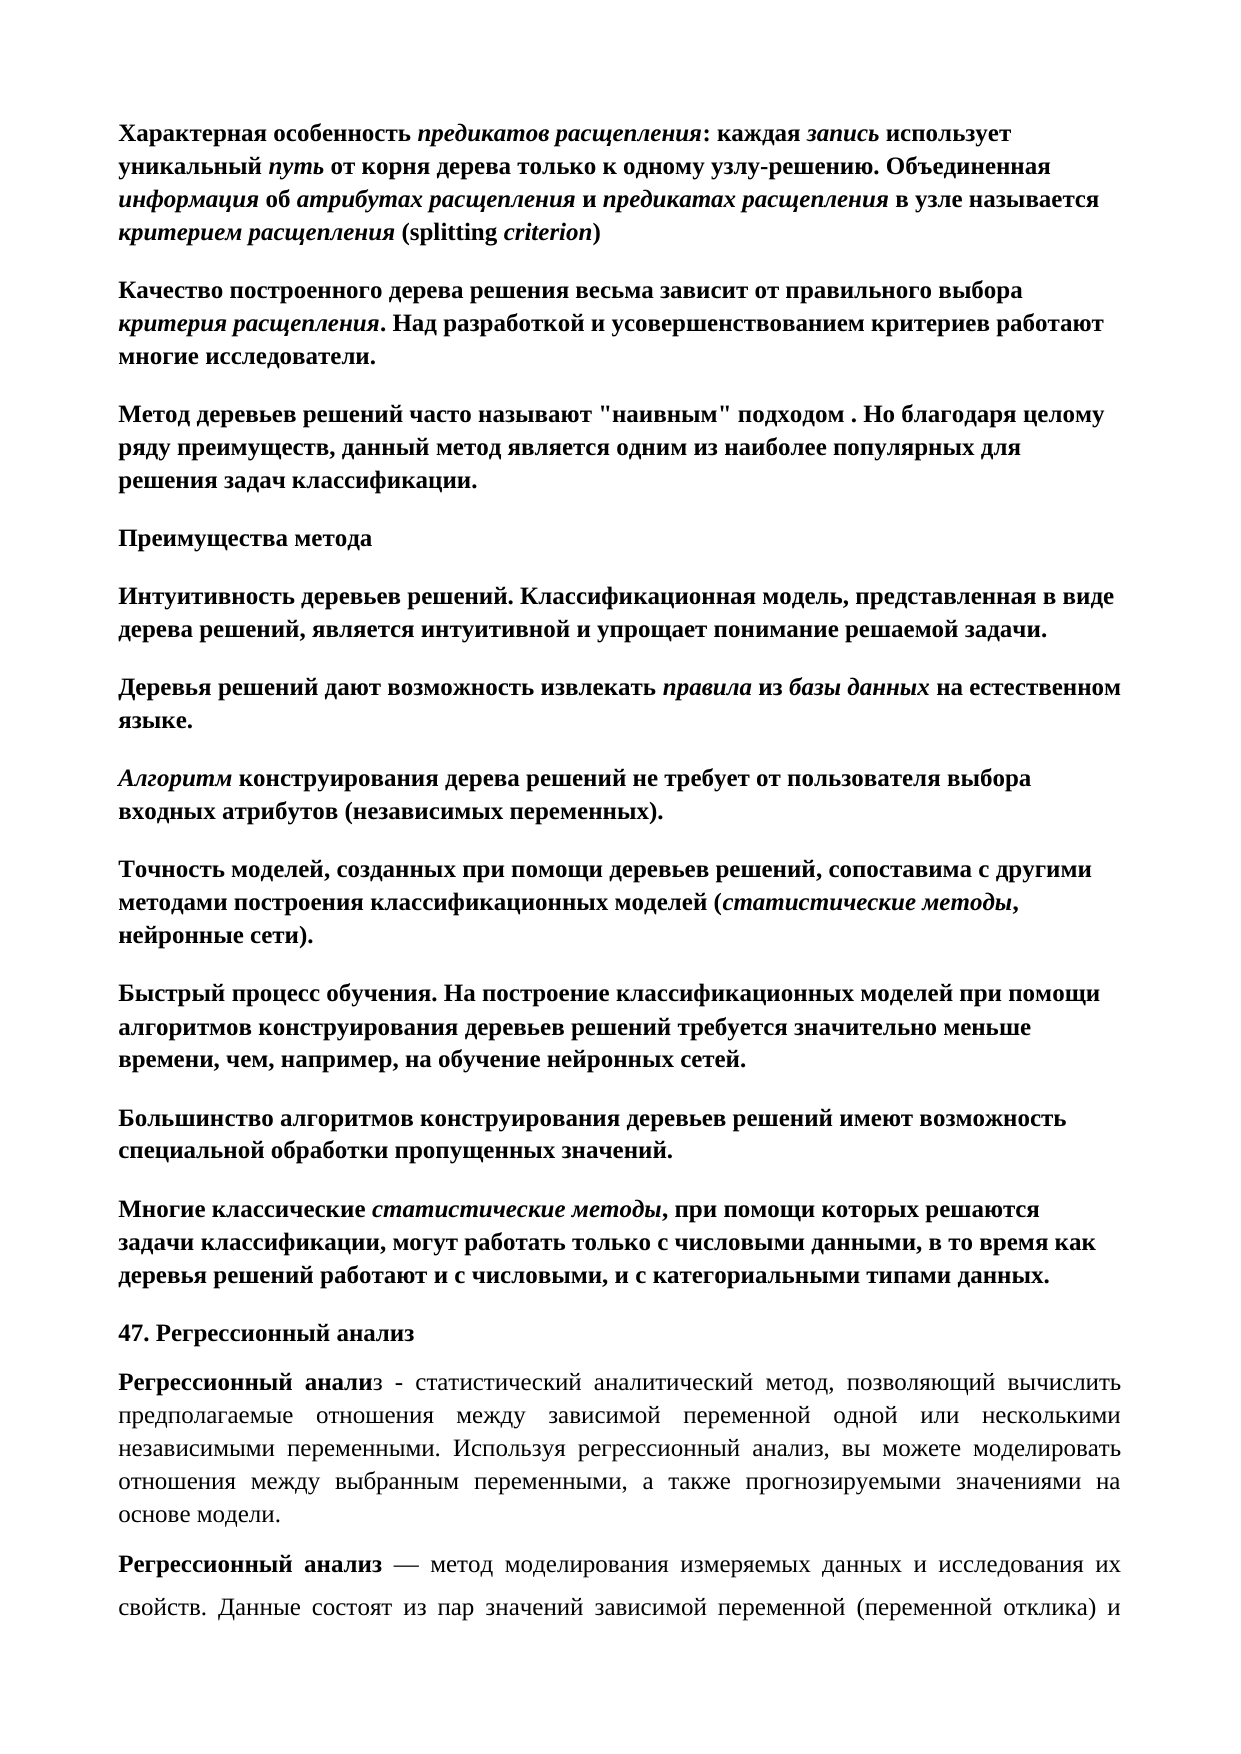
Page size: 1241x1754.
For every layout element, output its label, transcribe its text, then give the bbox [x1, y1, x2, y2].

text Быстрый процесс обучения. На построение классификационных моделей при помощи алгоритмов конструирования деревьев решений требуется значительно меньше времени, чем, например, на обучение нейронных сетей. [118, 978, 1122, 1073]
text Регрессионный анализ -­ статистический аналитический метод, позволяющий вычислить предполагаемые отношения между зависимой переменной одной или несколькими независимыми переменными. Используя регрессионный анализ, вы можете моделировать отношения между выбранным переменными, а также прогнозируемыми значениями на основе модели. [118, 1495, 1122, 1528]
text Преимущества метода [118, 523, 1122, 552]
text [118, 1549, 1122, 1621]
text 47. Регрессионный анализ [118, 1318, 1122, 1346]
text Большинство алгоритмов конструирования деревьев решений имеют возможность специальной обработки пропущенных значений. [118, 1103, 1122, 1164]
text Интуитивность деревьев решений. Классификационная модель, представленная в виде дерева решений, является интуитивной и упрощает понимание решаемой задачи. [118, 581, 1122, 643]
text Точность моделей, созданных при помощи деревьев решений, сопоставима с другими методами построения классификационных моделей (статистические методы, нейронные сети). [118, 854, 1122, 949]
text Алгоритм конструирования дерева решений не требует от пользователя выбора входных атрибутов (независимых переменных). [118, 763, 1122, 825]
text Качество построенного дерева решения весьма зависит от правильного выбора критерия расщепления. Над разработкой и усовершенствованием критериев работают многие исследователи. [118, 275, 1122, 370]
text Метод деревьев решений часто называют "наивным" подходом . Но благодаря целому ряду преимуществ, данный метод является одним из наиболее популярных для решения задач классификации. [118, 399, 1122, 494]
text Многие классические статистические методы, при помощи которых решаются задачи классификации, могут работать только с числовыми данными, в то время как деревья решений работают и с числовыми, и с категориальными типами данных. [118, 1194, 1122, 1288]
text Деревья решений дают возможность извлекать правила из базы данных на естественном языке. [118, 672, 1122, 734]
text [118, 118, 1122, 246]
